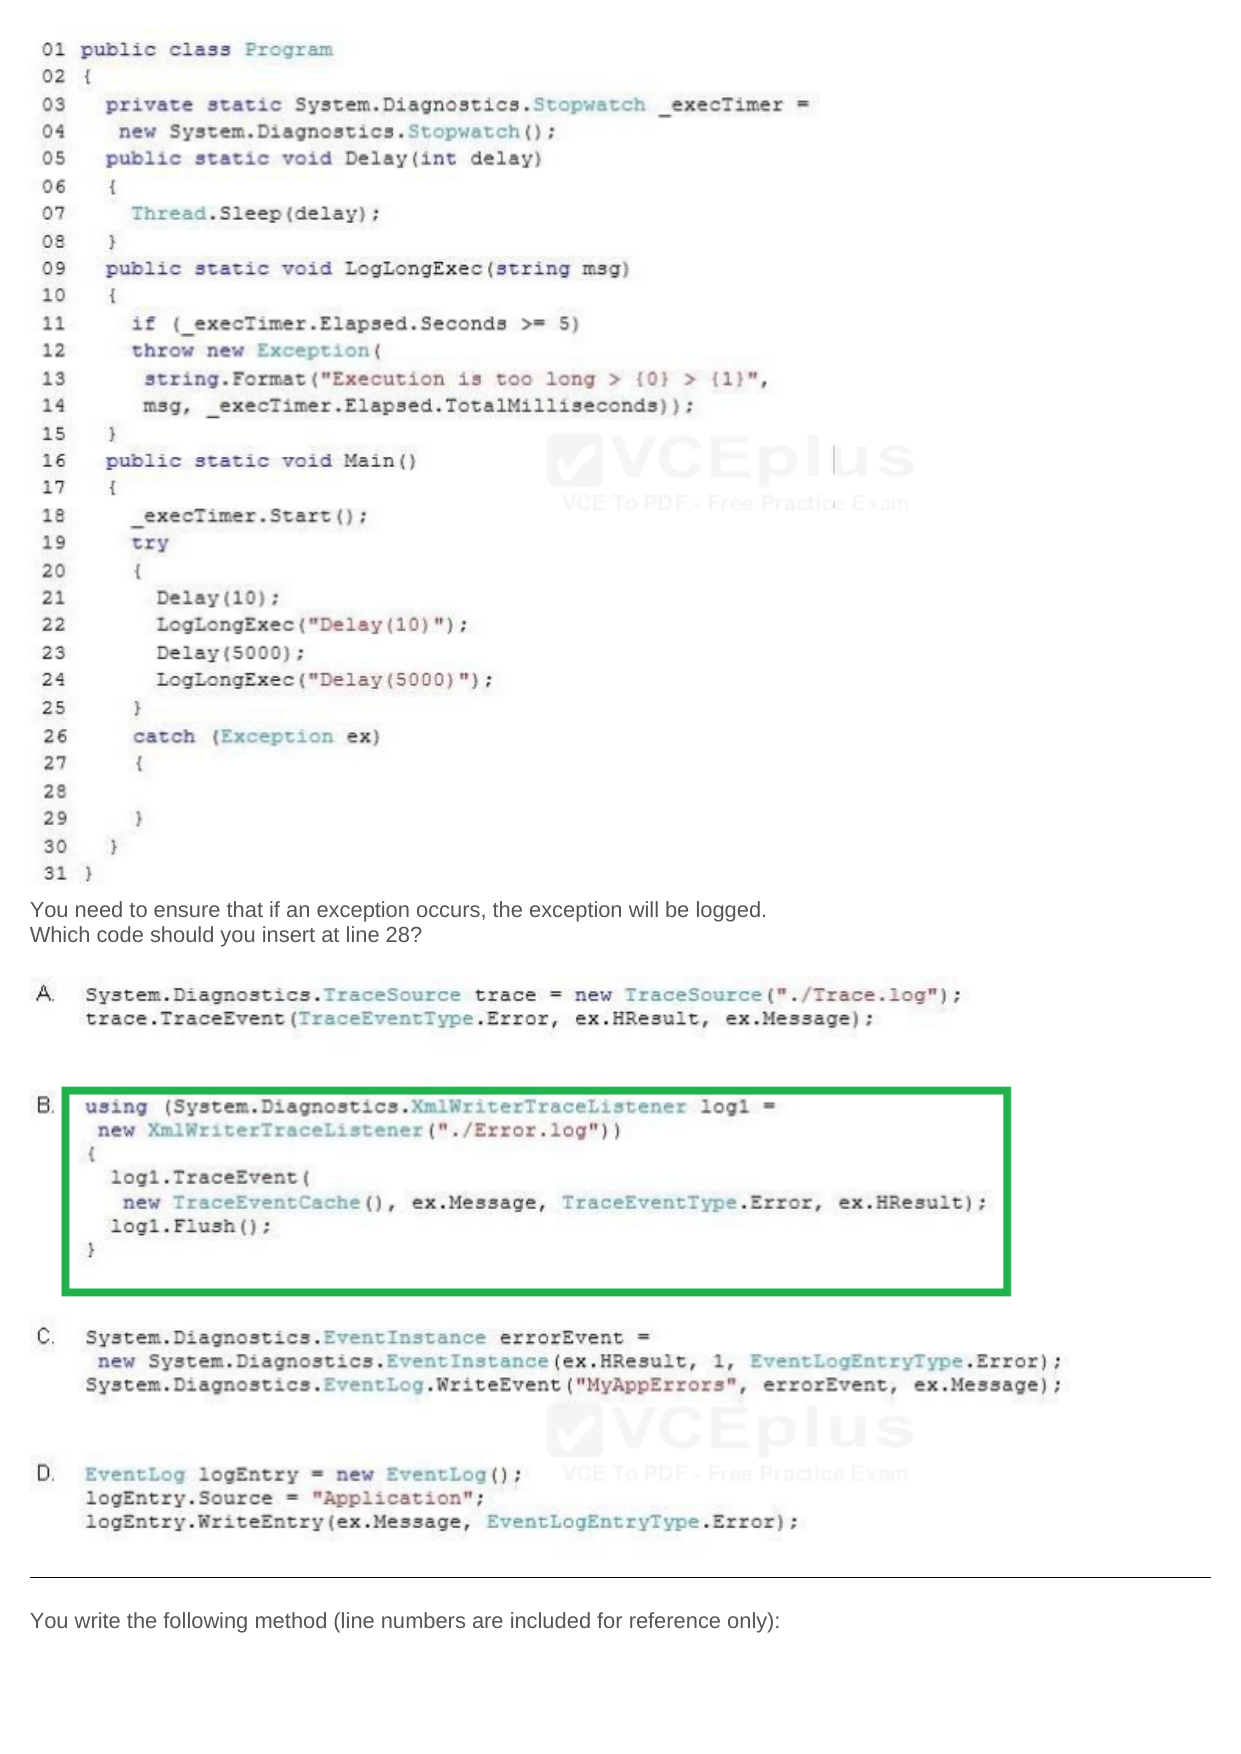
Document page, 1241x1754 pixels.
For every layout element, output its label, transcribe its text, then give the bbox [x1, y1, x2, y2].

picture [29, 976, 1099, 1575]
picture [29, 29, 914, 897]
text You write the following method (line numbers are included for reference only): [29, 1608, 1211, 1633]
